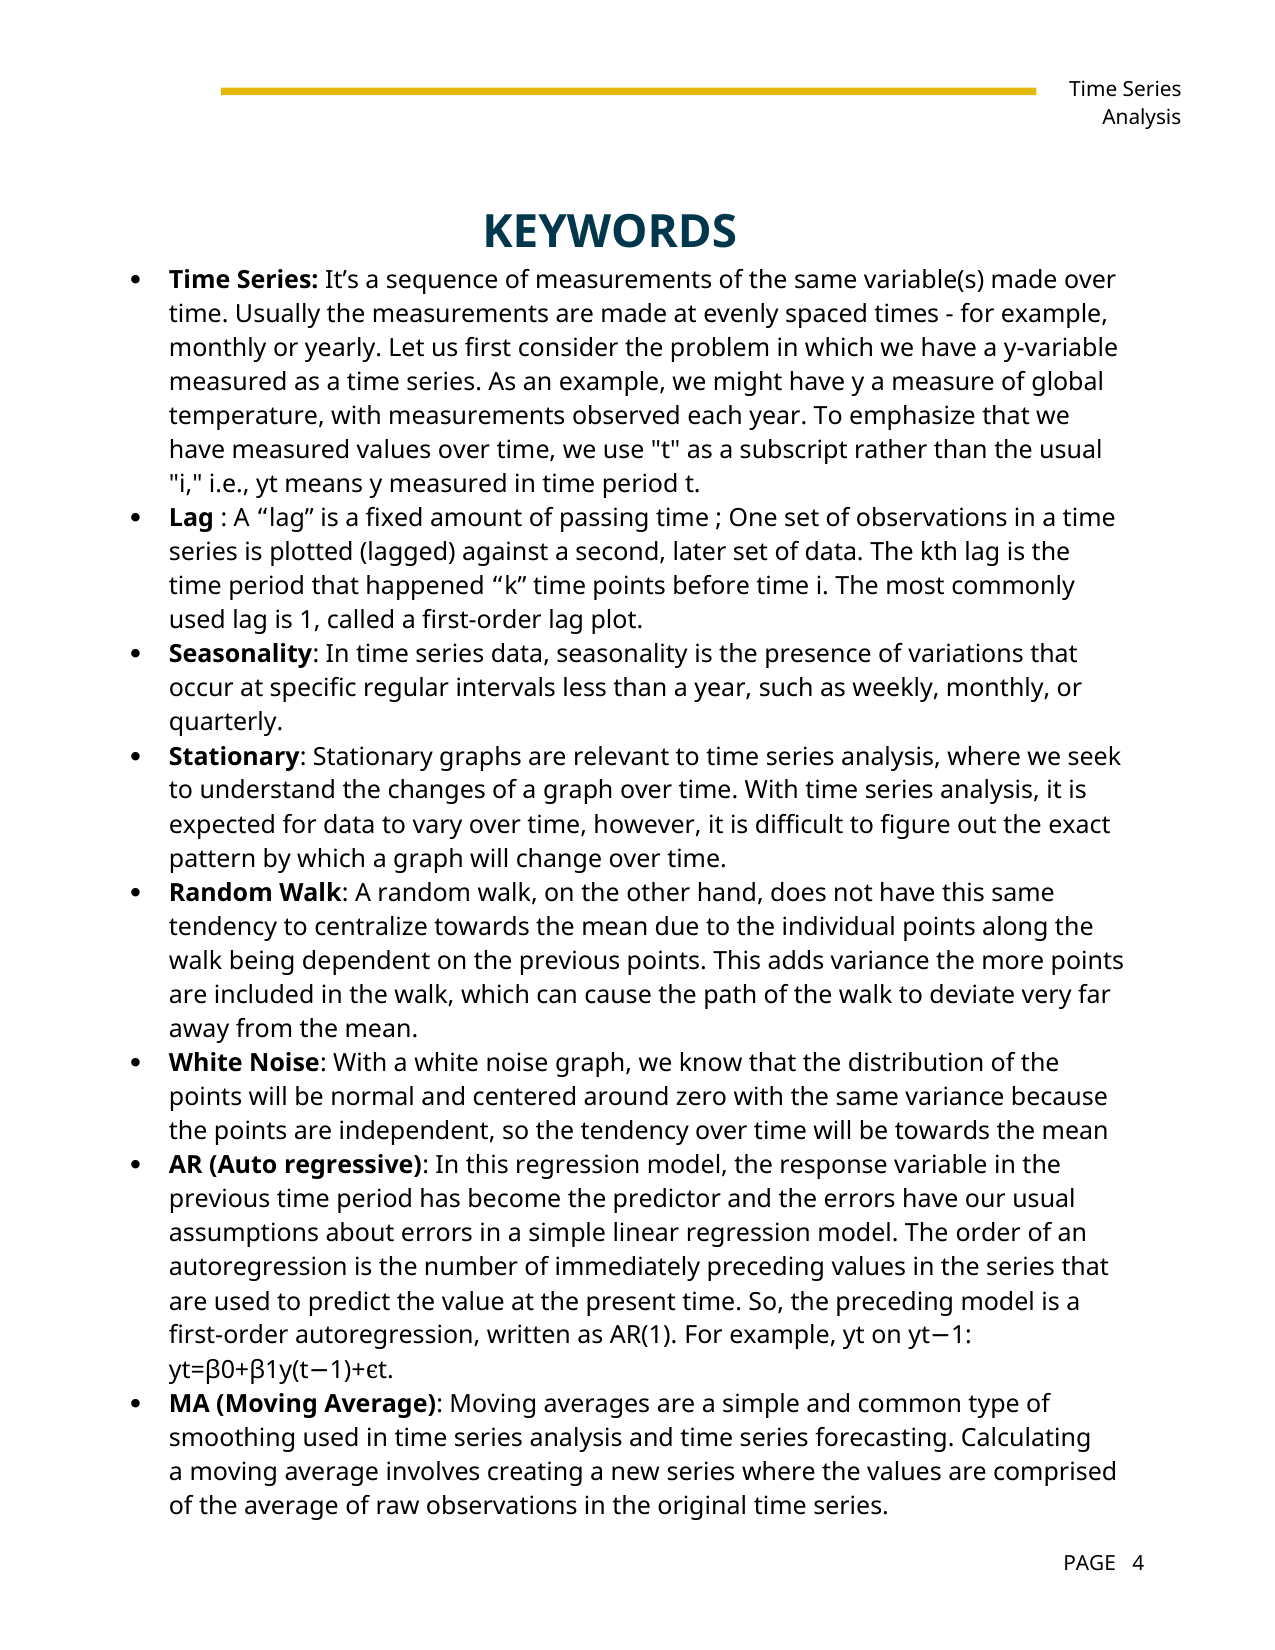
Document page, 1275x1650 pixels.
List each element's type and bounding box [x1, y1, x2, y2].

table_header [94, 131, 1125, 1522]
